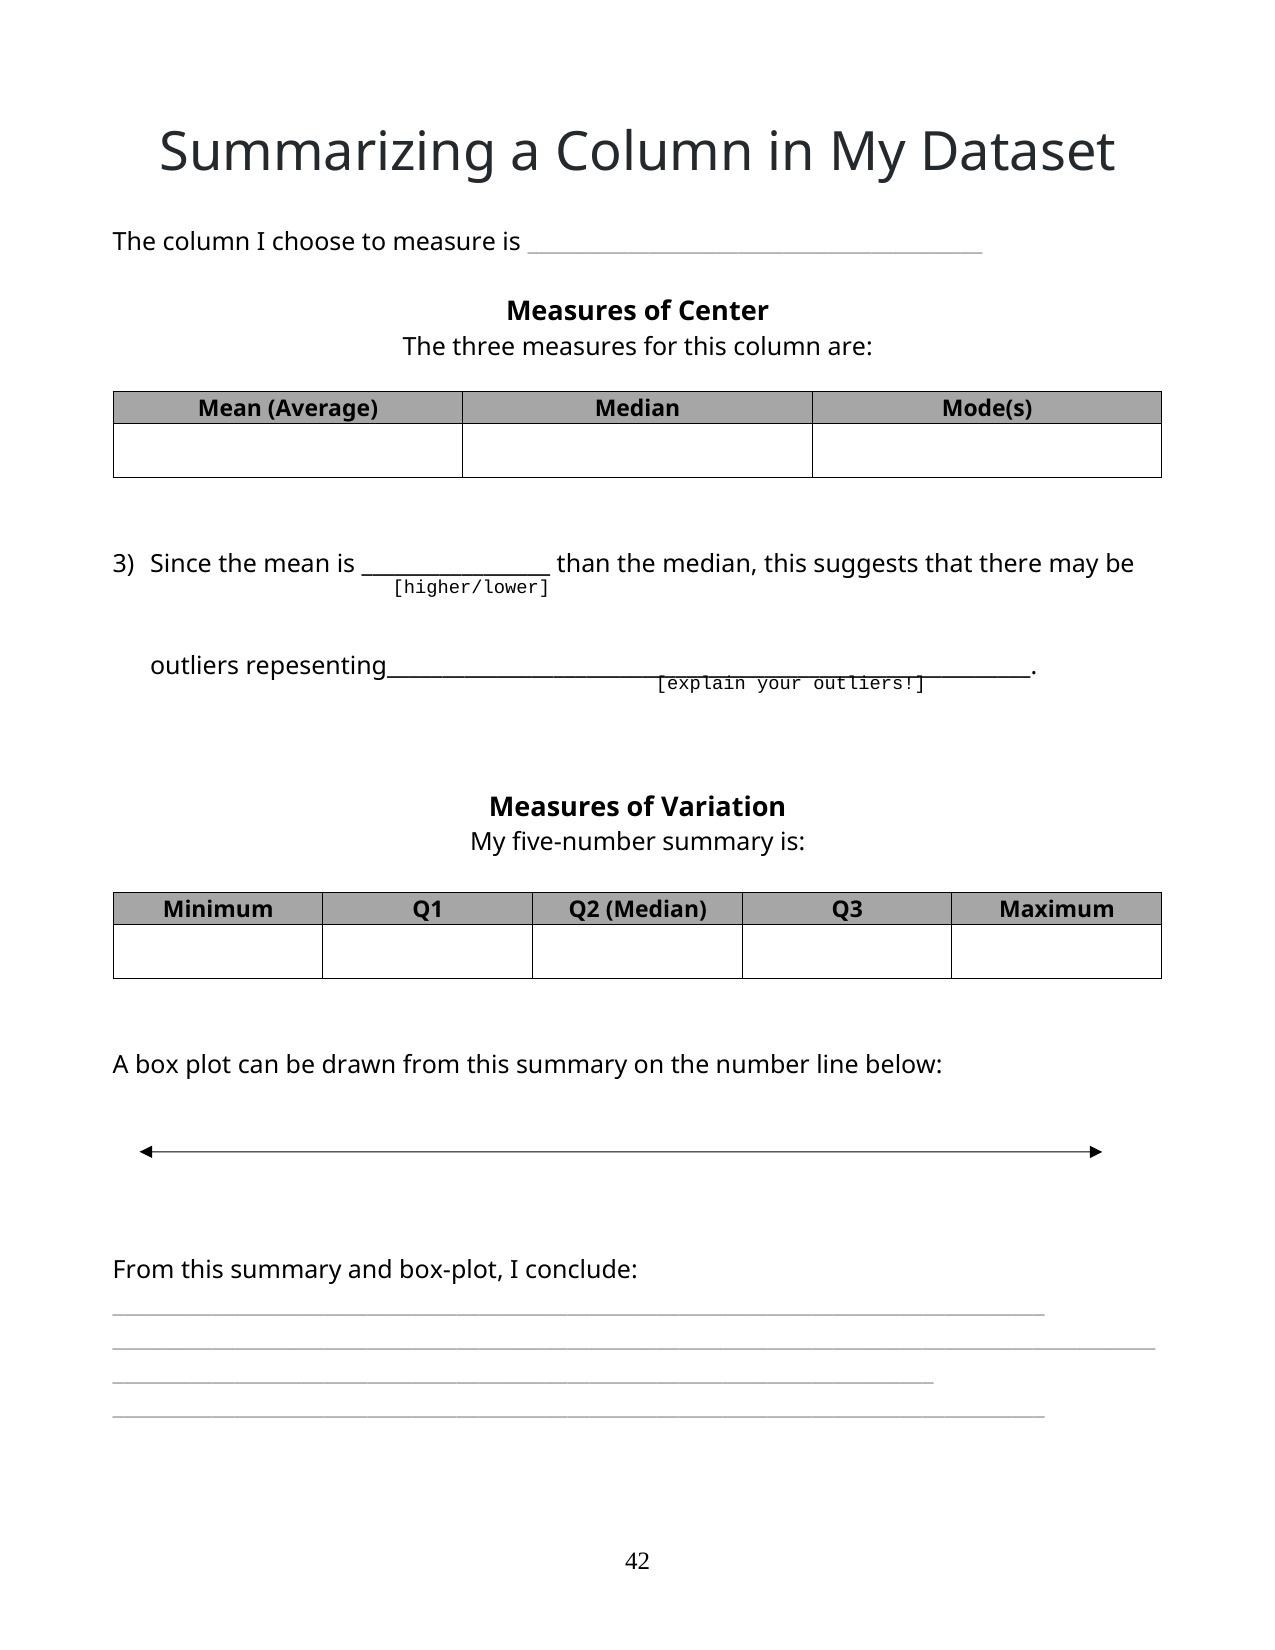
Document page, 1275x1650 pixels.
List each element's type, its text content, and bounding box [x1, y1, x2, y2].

table_header Q2 (Median) [533, 893, 742, 924]
text From this summary and box-plot, I conclude: ____________________________________________________________________________________ ________________________________________________________________________________________________________________________________________________________________________ ____________________________________________________________________________________ [112, 1251, 1162, 1422]
table_header Q1 [323, 893, 532, 924]
table_header Minimum [114, 893, 322, 924]
table_header Mean (Average) [114, 392, 462, 423]
table_header Maximum [952, 893, 1161, 924]
table_cell [743, 925, 951, 978]
table_cell [952, 925, 1161, 978]
table_header Q3 [743, 893, 951, 924]
table_header Median [463, 392, 812, 423]
table_cell [114, 424, 462, 477]
list Since the mean is _________________ than the median, this suggests that there may be outliers repesenting__________________________________________________________. [112, 546, 1162, 682]
table_cell [533, 925, 742, 978]
text Measures of Center [112, 291, 1162, 328]
text The three measures for this column are: [112, 328, 1162, 362]
table_cell [114, 925, 322, 978]
text Measures of Variation [112, 787, 1162, 824]
table_header Mode(s) [813, 392, 1161, 423]
list A box plot can be drawn from this summary on the number line below: [112, 1047, 1162, 1081]
list My five-number summary is: [112, 824, 1162, 858]
text The column I choose to measure is _________________________________________ [112, 223, 1162, 257]
table_cell [813, 424, 1161, 477]
table_cell [463, 424, 812, 477]
table_cell [323, 925, 532, 978]
subtitle Summarizing a Column in My Dataset [112, 112, 1162, 186]
